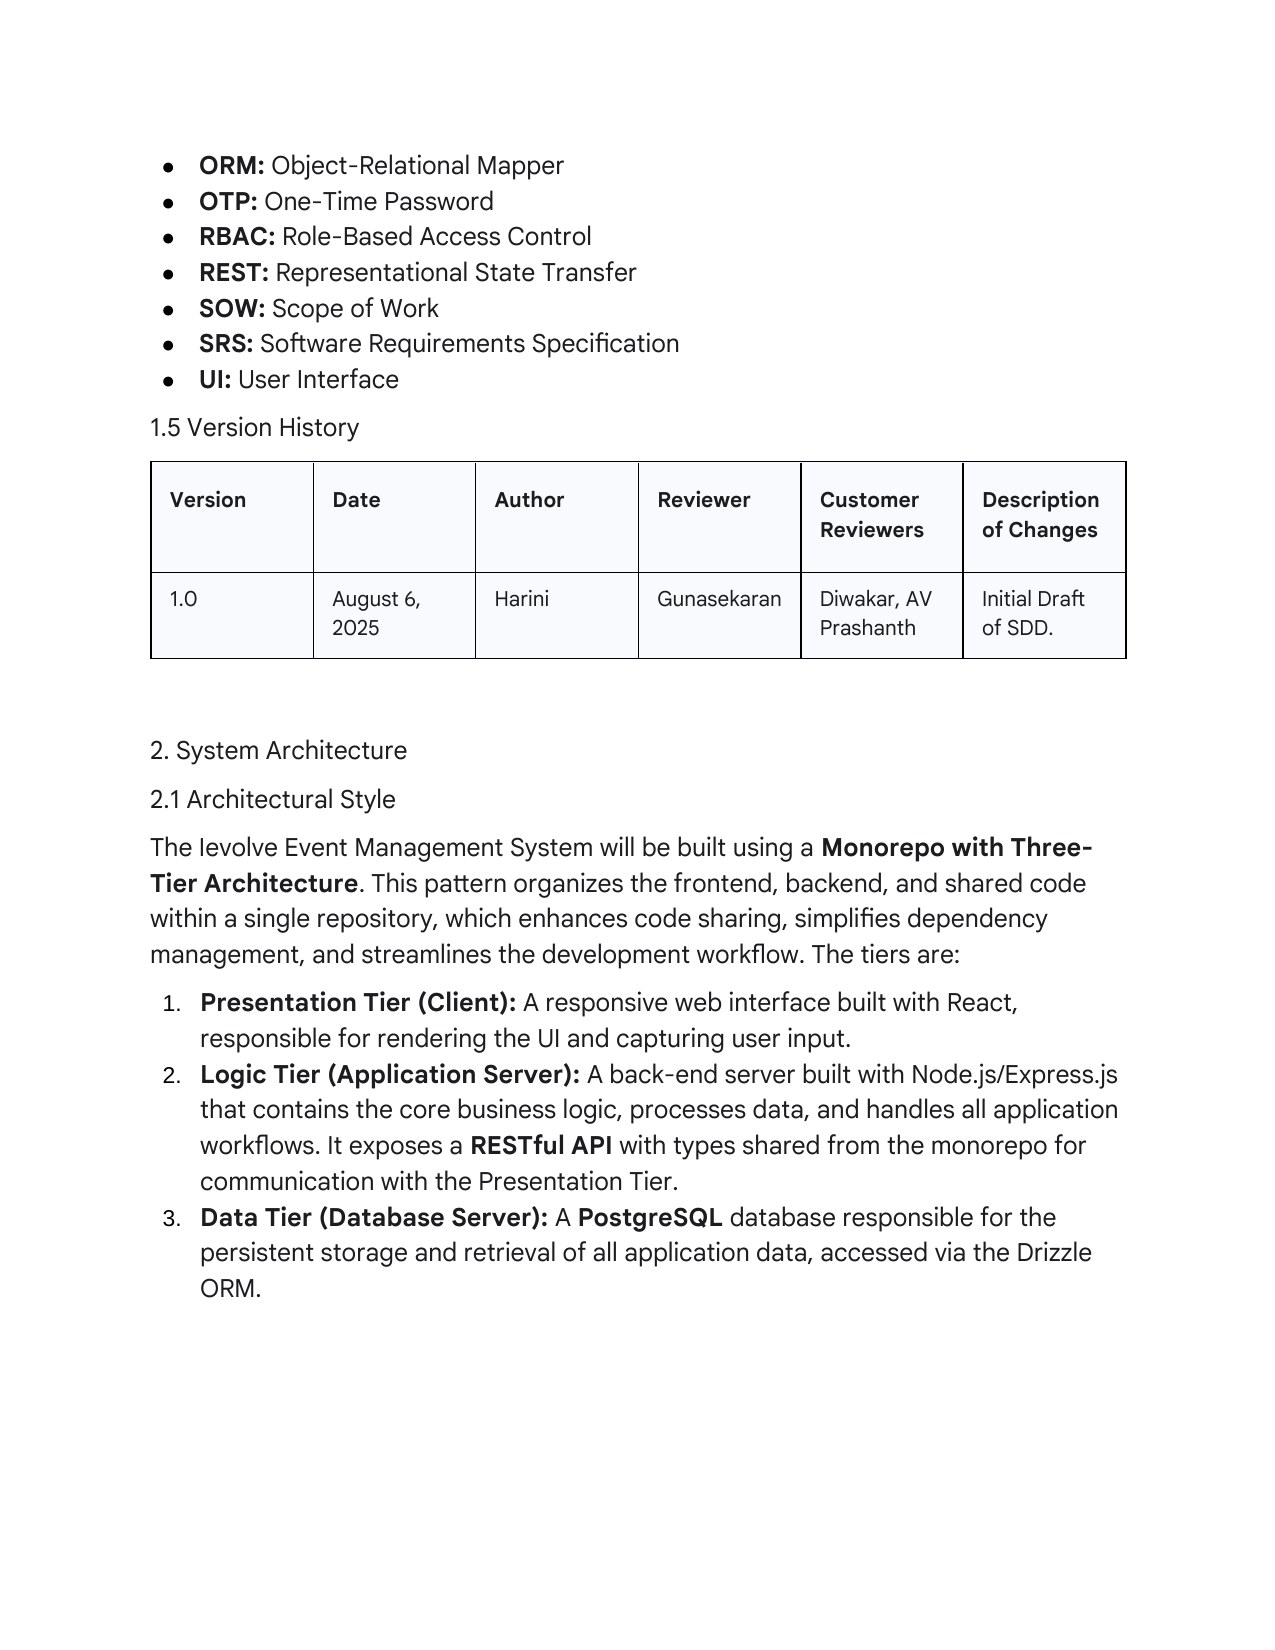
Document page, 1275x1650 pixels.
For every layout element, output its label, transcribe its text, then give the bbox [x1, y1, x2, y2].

table_header Version [152, 462, 313, 572]
table_header Reviewer [639, 462, 801, 572]
list Data Tier (Database Server): A PostgreSQL database responsible for the persistent storage and retrieval of all application data, accessed via the Drizzle ORM. [162, 1202, 1125, 1305]
list Presentation Tier (Client): A responsive web interface built with React, responsible for rendering the UI and capturing user input. [162, 987, 1125, 1054]
list ORM: Object-Relational Mapper [161, 150, 1125, 181]
table_cell Gunasekaran [639, 573, 800, 658]
list OTP: One-Time Password [161, 186, 1125, 217]
list SRS: Software Requirements Specification [161, 329, 1125, 360]
table_cell 1.0 [152, 573, 313, 658]
list RBAC: Role-Based Access Control [161, 221, 1125, 253]
table_cell Harini [476, 573, 638, 658]
subtitle 1.5 Version History [150, 413, 1125, 444]
table_cell Diwakar, AV Prashanth [802, 573, 962, 658]
table_cell Initial Draft of SDD. [964, 573, 1125, 658]
table_cell August 6, 2025 [314, 573, 475, 658]
list UI: User Interface [161, 364, 1125, 396]
list Logic Tier (Application Server): A back-end server built with Node.js/Express.js that contains the core business logic, processes data, and handles all application workflows. It exposes a RESTful API with types shared from the monorepo for communication with the Presentation Tier. [162, 1059, 1125, 1197]
list REST: Representational State Transfer [161, 257, 1125, 288]
table_header Description of Changes [964, 462, 1125, 572]
text The Ievolve Event Management System will be built using a Monorepo with Three-Tier Architecture. This pattern organizes the frontend, backend, and shared code within a single repository, which enhances code sharing, simplifies dependency management, and streamlines the development workflow. The tiers are: [150, 832, 1125, 971]
list SOW: Scope of Work [161, 293, 1125, 324]
subtitle 2. System Architecture [150, 736, 1125, 767]
table_header Customer Reviewers [802, 462, 963, 572]
table_header Author [476, 462, 638, 572]
subtitle 2.1 Architectural Style [150, 784, 1125, 815]
table_header Date [314, 462, 475, 572]
